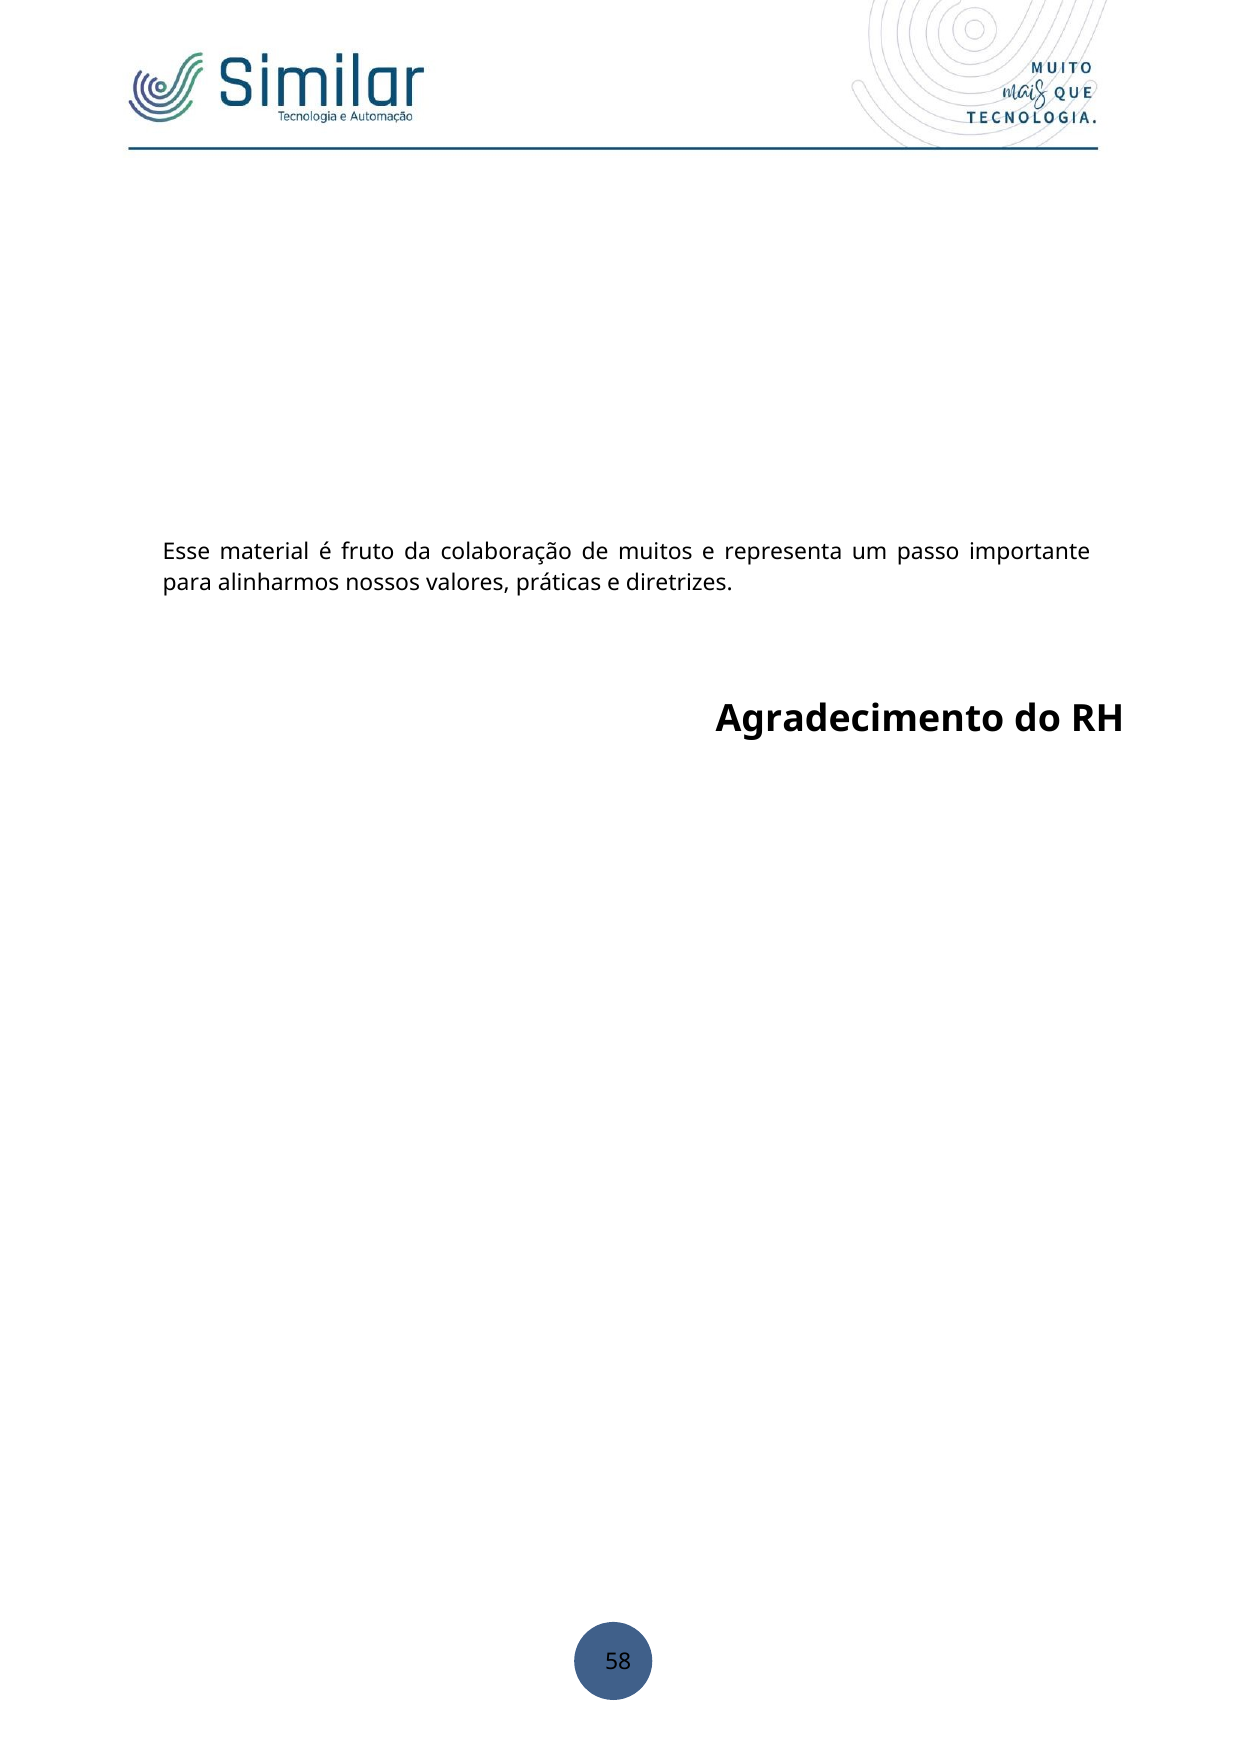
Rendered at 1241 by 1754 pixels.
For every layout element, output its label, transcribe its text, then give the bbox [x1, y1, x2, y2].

text Esse material é fruto da colaboração de muitos e representa um passo importante para alinharmos nossos valores, práticas e diretrizes. [162, 535, 1092, 597]
picture [122, 0, 1108, 158]
text Agradecimento do RH [0, 691, 1240, 742]
